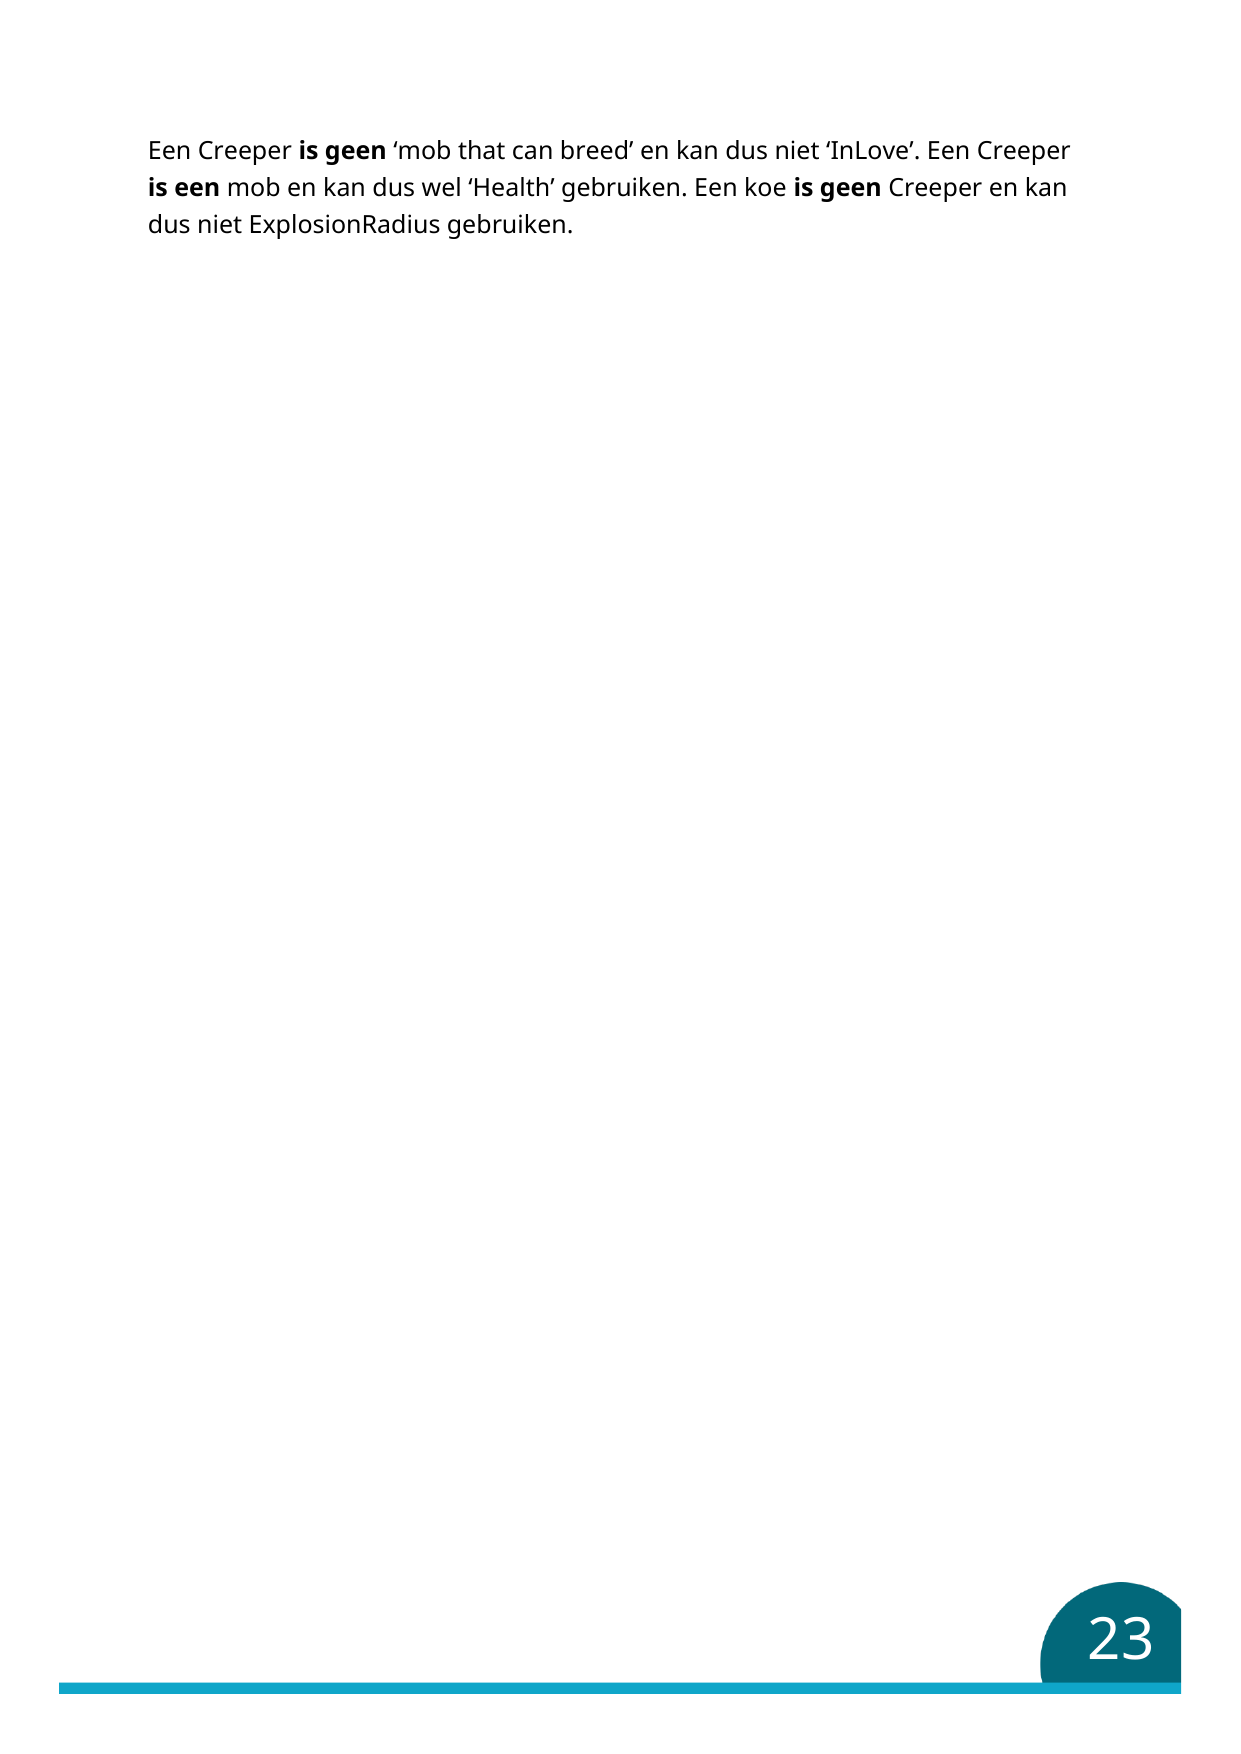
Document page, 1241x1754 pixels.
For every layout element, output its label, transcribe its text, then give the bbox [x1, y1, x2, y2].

text Een Creeper is geen ‘mob that can breed’ en kan dus niet ‘InLove’. Een Creeper is een mob en kan dus wel ‘Health’ gebruiken. Een koe is geen Creeper en kan dus niet ExplosionRadius gebruiken. [148, 133, 1093, 241]
picture [59, 1582, 1182, 1682]
